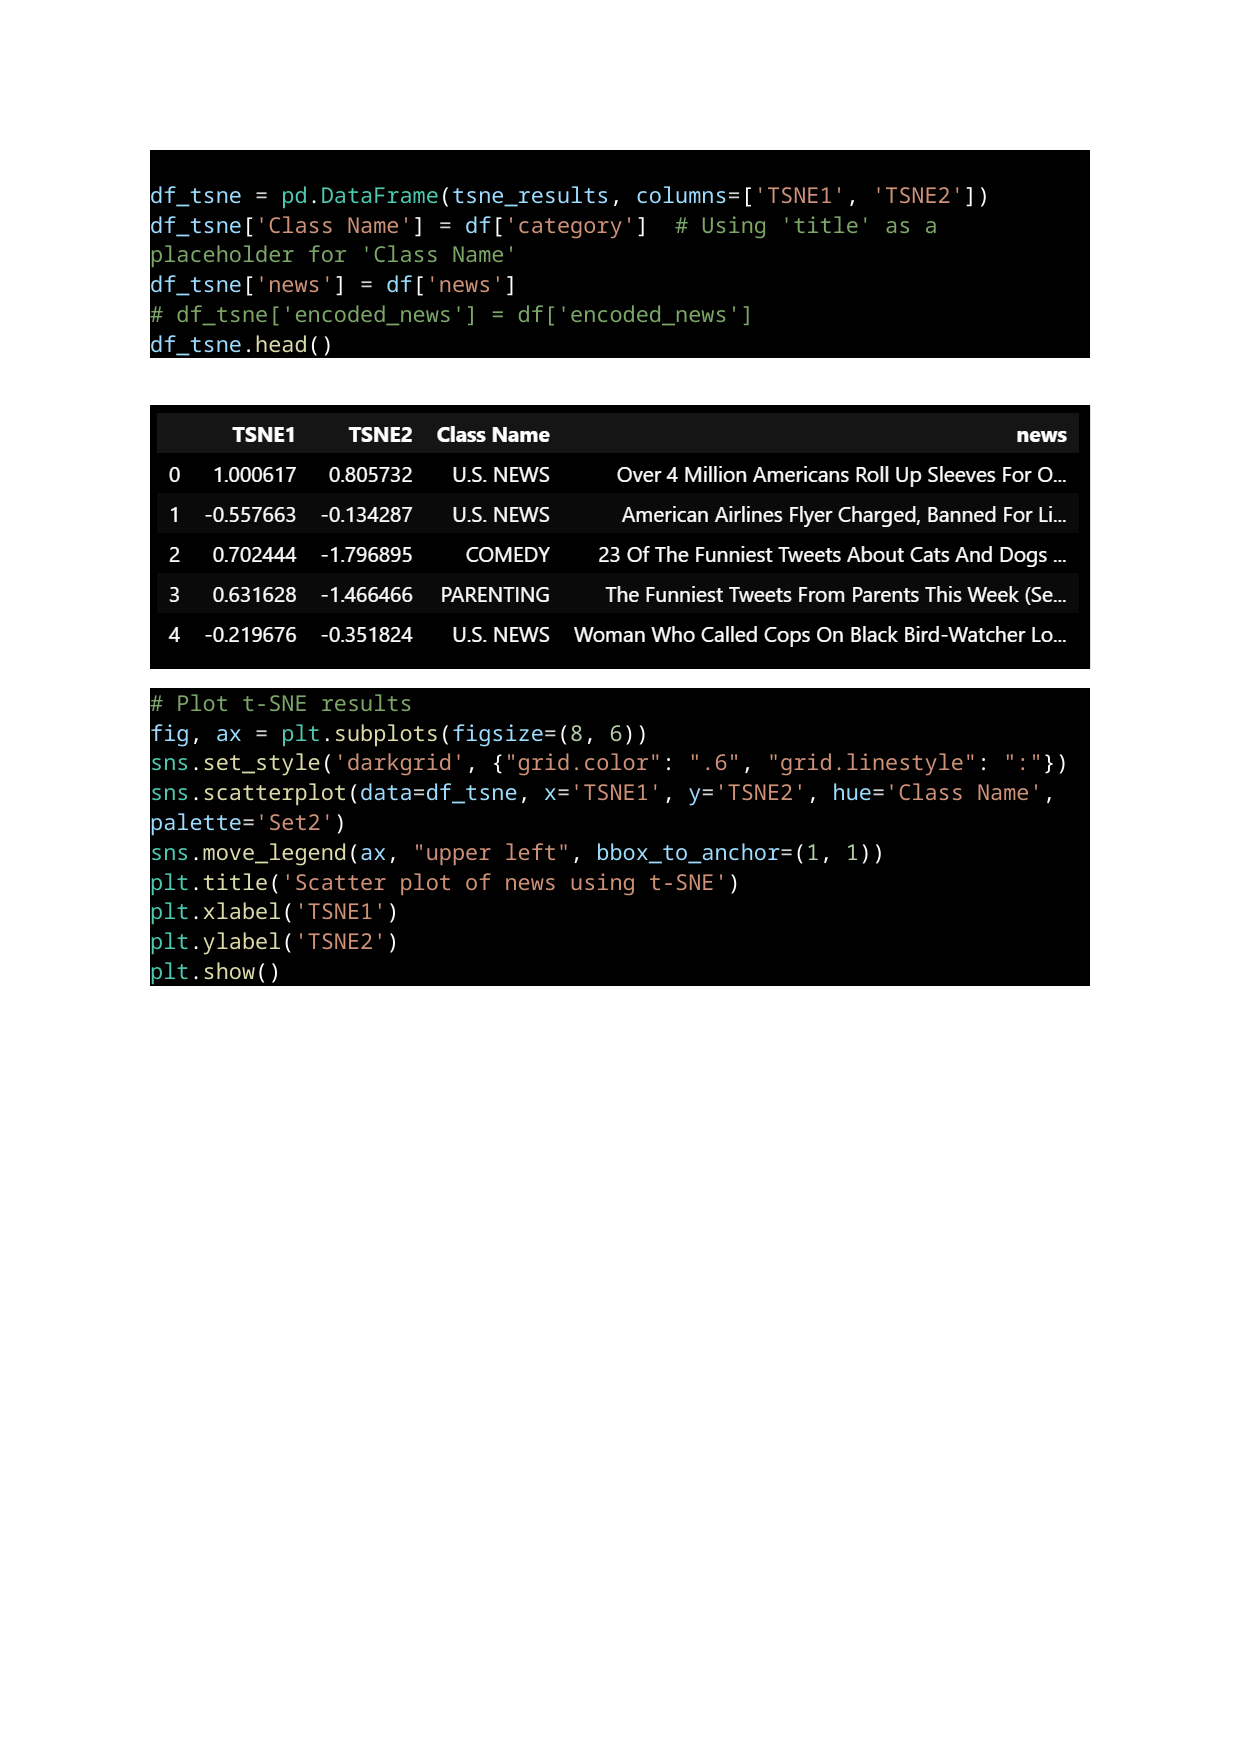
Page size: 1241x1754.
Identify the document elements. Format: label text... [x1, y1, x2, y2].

text plt.xlabel('TSNE1') [150, 896, 1090, 926]
text df_tsne['Class Name'] = df['category'] # Using 'title' as a placeholder for 'Class Name' [150, 209, 1090, 269]
text df_tsne.head() [150, 329, 1090, 358]
text # df_tsne['encoded_news'] = df['encoded_news'] [150, 299, 1090, 329]
text plt.title('Scatter plot of news using t-SNE') [150, 866, 1090, 896]
text df_tsne = pd.DataFrame(tsne_results, columns=['TSNE1', 'TSNE2']) [150, 180, 1090, 209]
text sns.set_style('darkgrid', {"grid.color": ".6", "grid.linestyle": ":"}) [150, 747, 1090, 777]
picture [150, 405, 1091, 669]
text plt.ylabel('TSNE2') [150, 926, 1090, 956]
text sns.scatterplot(data=df_tsne, x='TSNE1', y='TSNE2', hue='Class Name', palette='Set2') [150, 777, 1090, 837]
text sns.move_legend(ax, "upper left", bbox_to_anchor=(1, 1)) [150, 837, 1090, 866]
text # Plot t-SNE results [150, 688, 1090, 717]
text plt.show() [150, 956, 1090, 986]
text fig, ax = plt.subplots(figsize=(8, 6)) [150, 717, 1090, 747]
text df_tsne['news'] = df['news'] [150, 269, 1090, 299]
